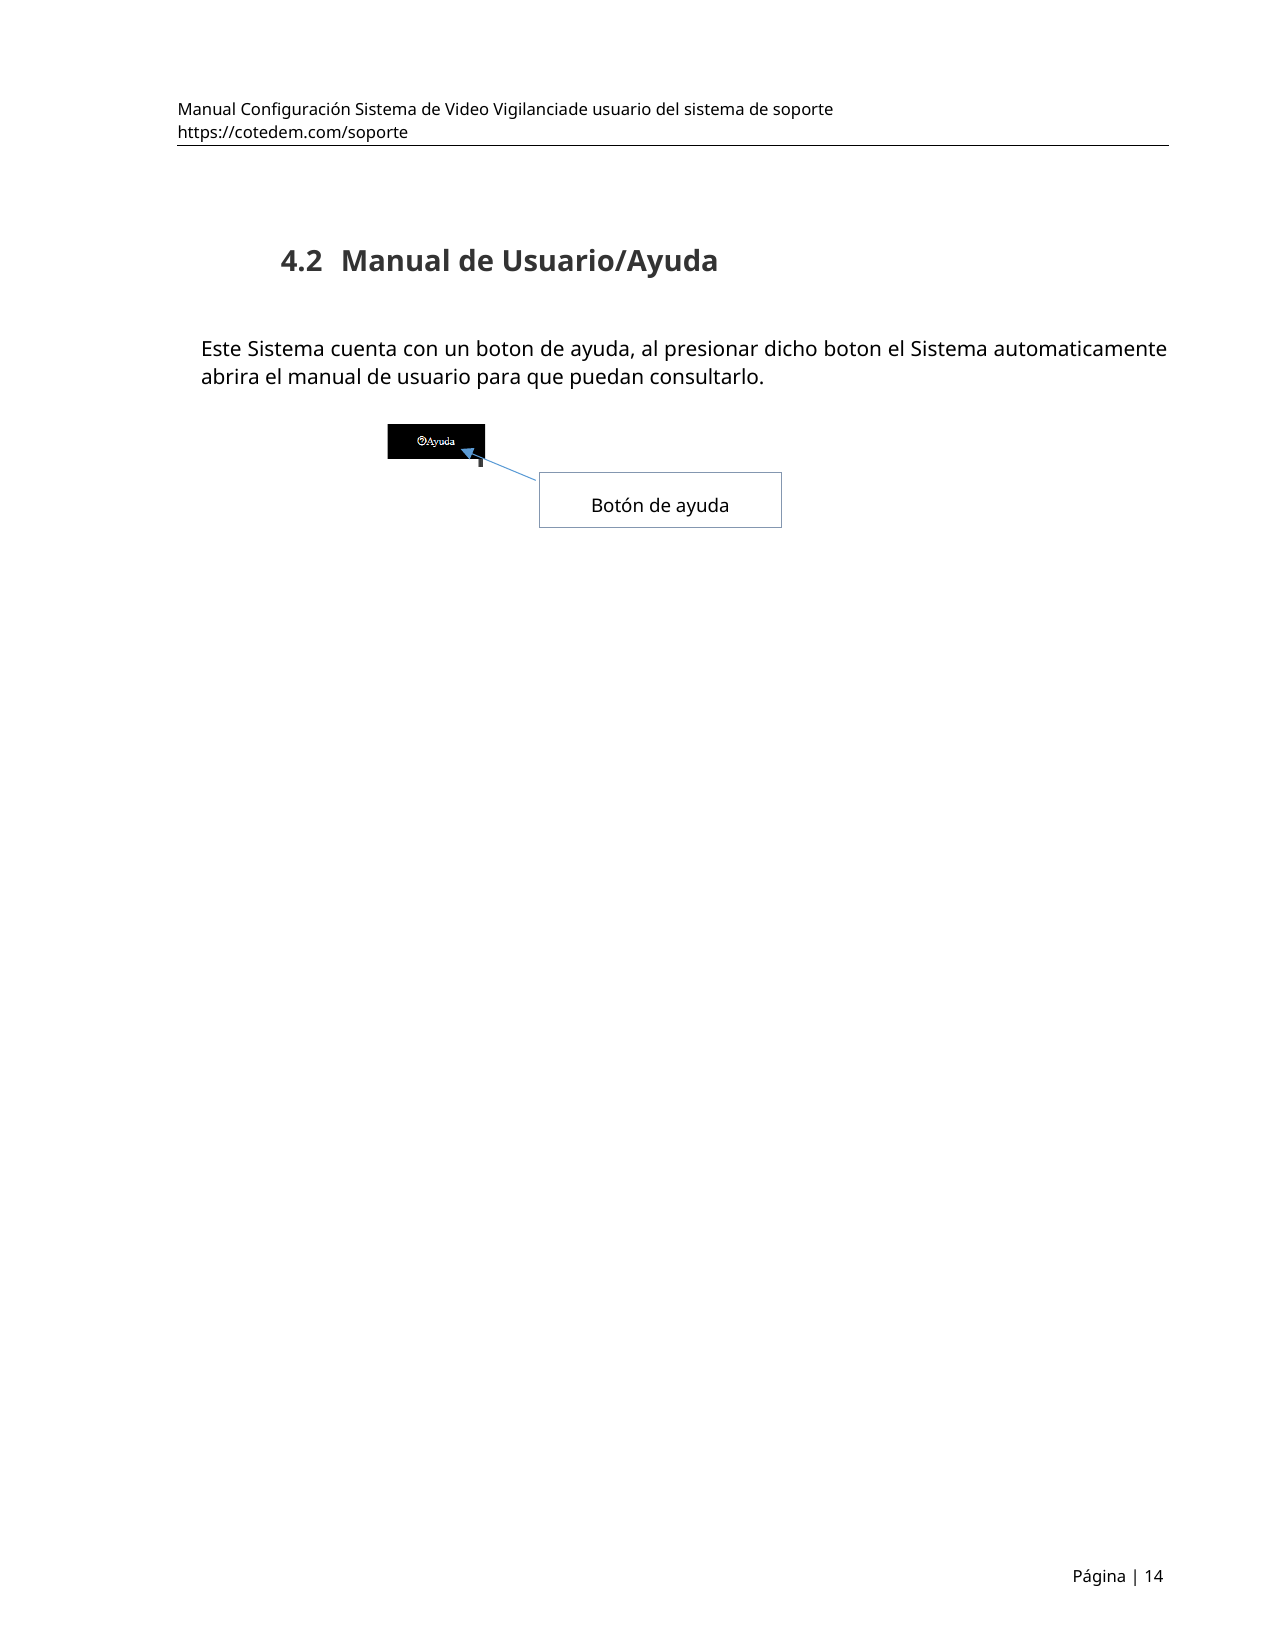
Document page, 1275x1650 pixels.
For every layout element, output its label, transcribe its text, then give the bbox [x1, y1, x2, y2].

subtitle Manual de Usuario/Ayuda [281, 241, 1169, 280]
text Este Sistema cuenta con un boton de ayuda, al presionar dicho boton el Sistema automaticamente abrira el manual de usuario para que puedan consultarlo. [201, 334, 1169, 391]
picture [387, 424, 486, 467]
